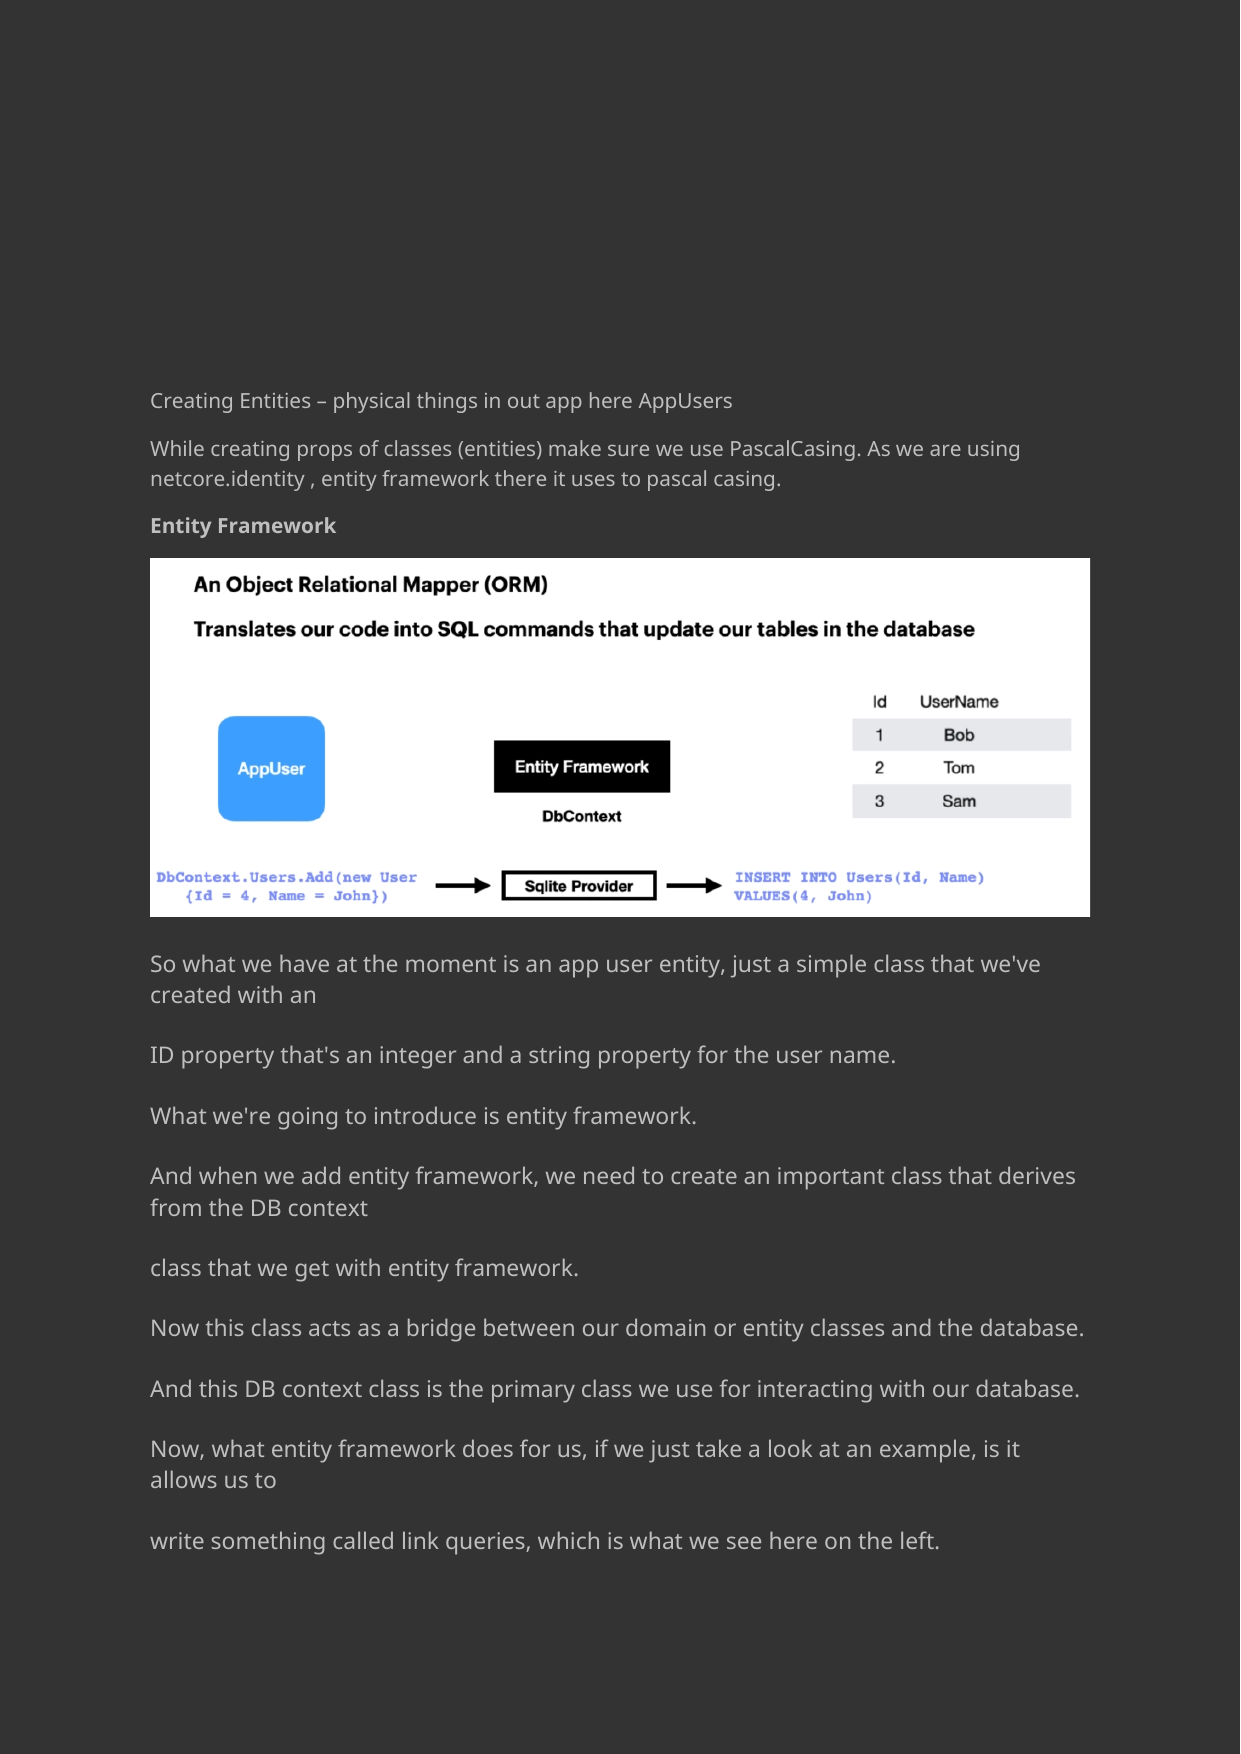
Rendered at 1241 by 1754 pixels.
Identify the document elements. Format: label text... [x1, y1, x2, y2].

text Now this class acts as a bridge between our domain or entity classes and the database. [150, 1312, 1090, 1344]
text While creating props of classes (entities) make sure we use PascalCasing. As we are using netcore.identity , entity framework there it uses to pascal casing. [150, 434, 1090, 493]
picture [150, 558, 1091, 917]
text What we're going to introduce is entity framework. [150, 1100, 1090, 1131]
text Entity Framework [150, 512, 1090, 540]
text And this DB context class is the primary class we use for interacting with our database. [150, 1373, 1090, 1404]
text Now, what entity framework does for us, if we just take a look at an example, is it allows us to [150, 1433, 1090, 1496]
text Creating Entities – physical things in out app here AppUsers [150, 386, 1090, 415]
text So what we have at the moment is an app user entity, just a simple class that we've created with an [150, 948, 1090, 1010]
text class that we get with entity framework. [150, 1252, 1090, 1283]
text write something called link queries, which is what we see here on the left. [150, 1525, 1090, 1556]
text ID property that's an integer and a string property for the user name. [150, 1039, 1090, 1071]
text And when we add entity framework, we need to create an important class that derives from the DB context [150, 1160, 1090, 1223]
